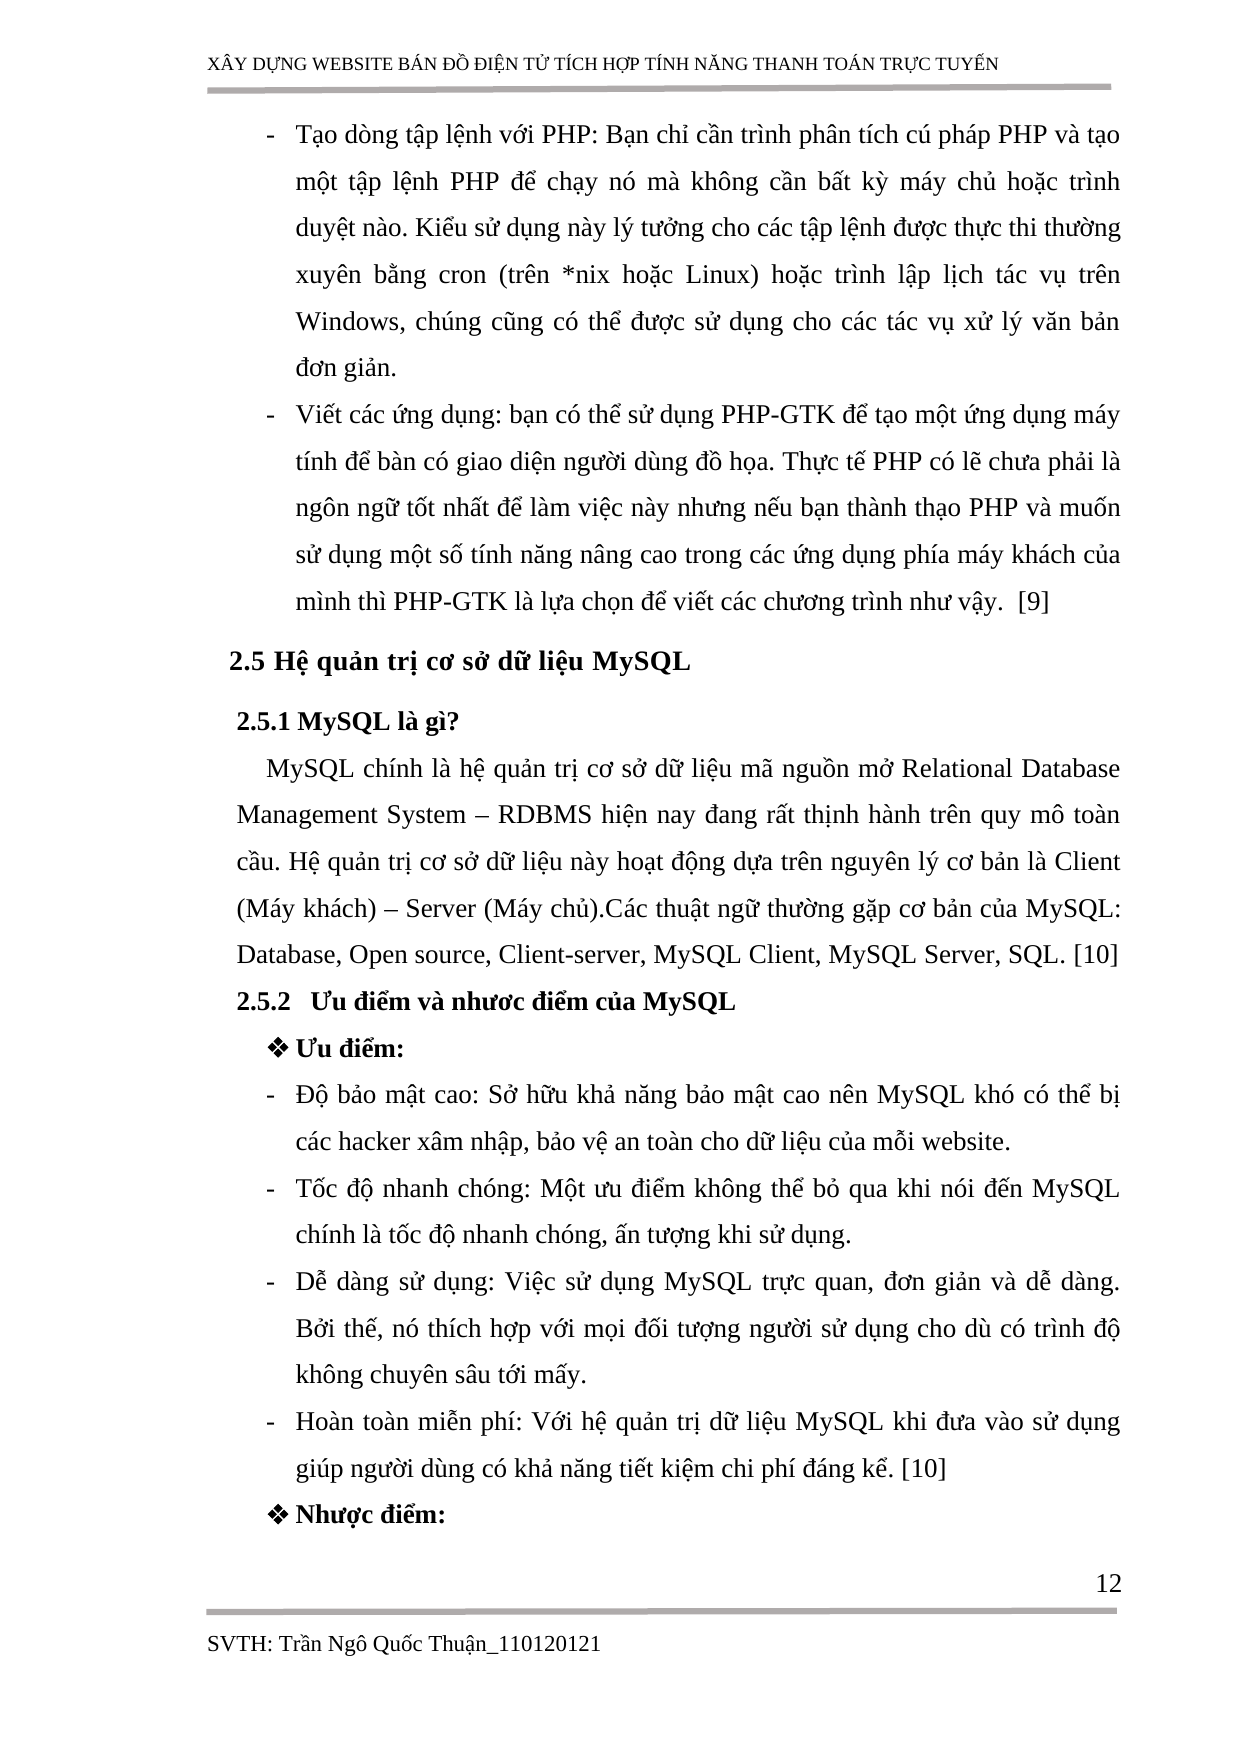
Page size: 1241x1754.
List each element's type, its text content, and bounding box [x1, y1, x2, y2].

subtitle Hệ quản trị cơ sở dữ liệu MySQL [229, 644, 1122, 676]
list Hoàn toàn miễn phí: Với hệ quản trị dữ liệu MySQL khi đưa vào sử dụng giúp người dùng có khả năng tiết kiệm chi phí đáng kể. [266, 1405, 1122, 1483]
text MySQL chính là hệ quản trị cơ sở dữ liệu mã nguồn mở Relational Database Management System – RDBMS hiện nay đang rất thịnh hành trên quy mô toàn cầu. Hệ quản trị cơ sở dữ liệu này hoạt động dựa trên nguyên lý cơ bản là Client (Máy khách) – Server (Máy chủ).Các thuật ngữ thường gặp cơ bản của MySQL: Database, Open source, Client-server, MySQL Client, MySQL Server, SQL. [236, 752, 1122, 969]
list Dễ dàng sử dụng: Việc sử dụng MySQL trực quan, đơn giản và dễ dàng. Bởi thế, nó thích hợp với mọi đối tượng người sử dụng cho dù có trình độ không chuyên sâu tới mấy. [266, 1265, 1122, 1390]
subtitle Ưu điểm và nhươc điểm của MySQL [236, 985, 1122, 1016]
list 2.5.1 MySQL là gì? [236, 705, 1122, 736]
list Độ bảo mật cao: Sở hữu khả năng bảo mật cao nên MySQL khó có thể bị các hacker xâm nhập, bảo vệ an toàn cho dữ liệu của mỗi website. [266, 1078, 1122, 1156]
list Ưu điểm: [266, 1032, 1122, 1063]
list Tốc độ nhanh chóng: Một ưu điểm không thể bỏ qua khi nói đến MySQL chính là tốc độ nhanh chóng, ấn tượng khi sử dụng. [266, 1172, 1122, 1250]
list Viết các ứng dụng: bạn có thể sử dụng PHP-GTK để tạo một ứng dụng máy tính để bàn có giao diện người dùng đồ họa. Thực tế PHP có lẽ chưa phải là ngôn ngữ tốt nhất để làm việc này nhưng nếu bạn thành thạo PHP và muốn sử dụng một số tính năng nâng cao trong các ứng dụng phía máy khách của mình thì PHP-GTK là lựa chọn để viết các chương trình như vậy. [266, 398, 1122, 616]
list Nhược điểm: [266, 1498, 1122, 1530]
list Tạo dòng tập lệnh với PHP: Bạn chỉ cần trình phân tích cú pháp PHP và tạo một tập lệnh PHP để chạy nó mà không cần bất kỳ máy chủ hoặc trình duyệt nào. Kiểu sử dụng này lý tưởng cho các tập lệnh được thực thi thường xuyên bằng cron (trên *nix hoặc Linux) hoặc trình lập lịch tác vụ trên Windows, chúng cũng có thể được sử dụng cho các tác vụ xử lý văn bản đơn giản. [266, 118, 1122, 383]
